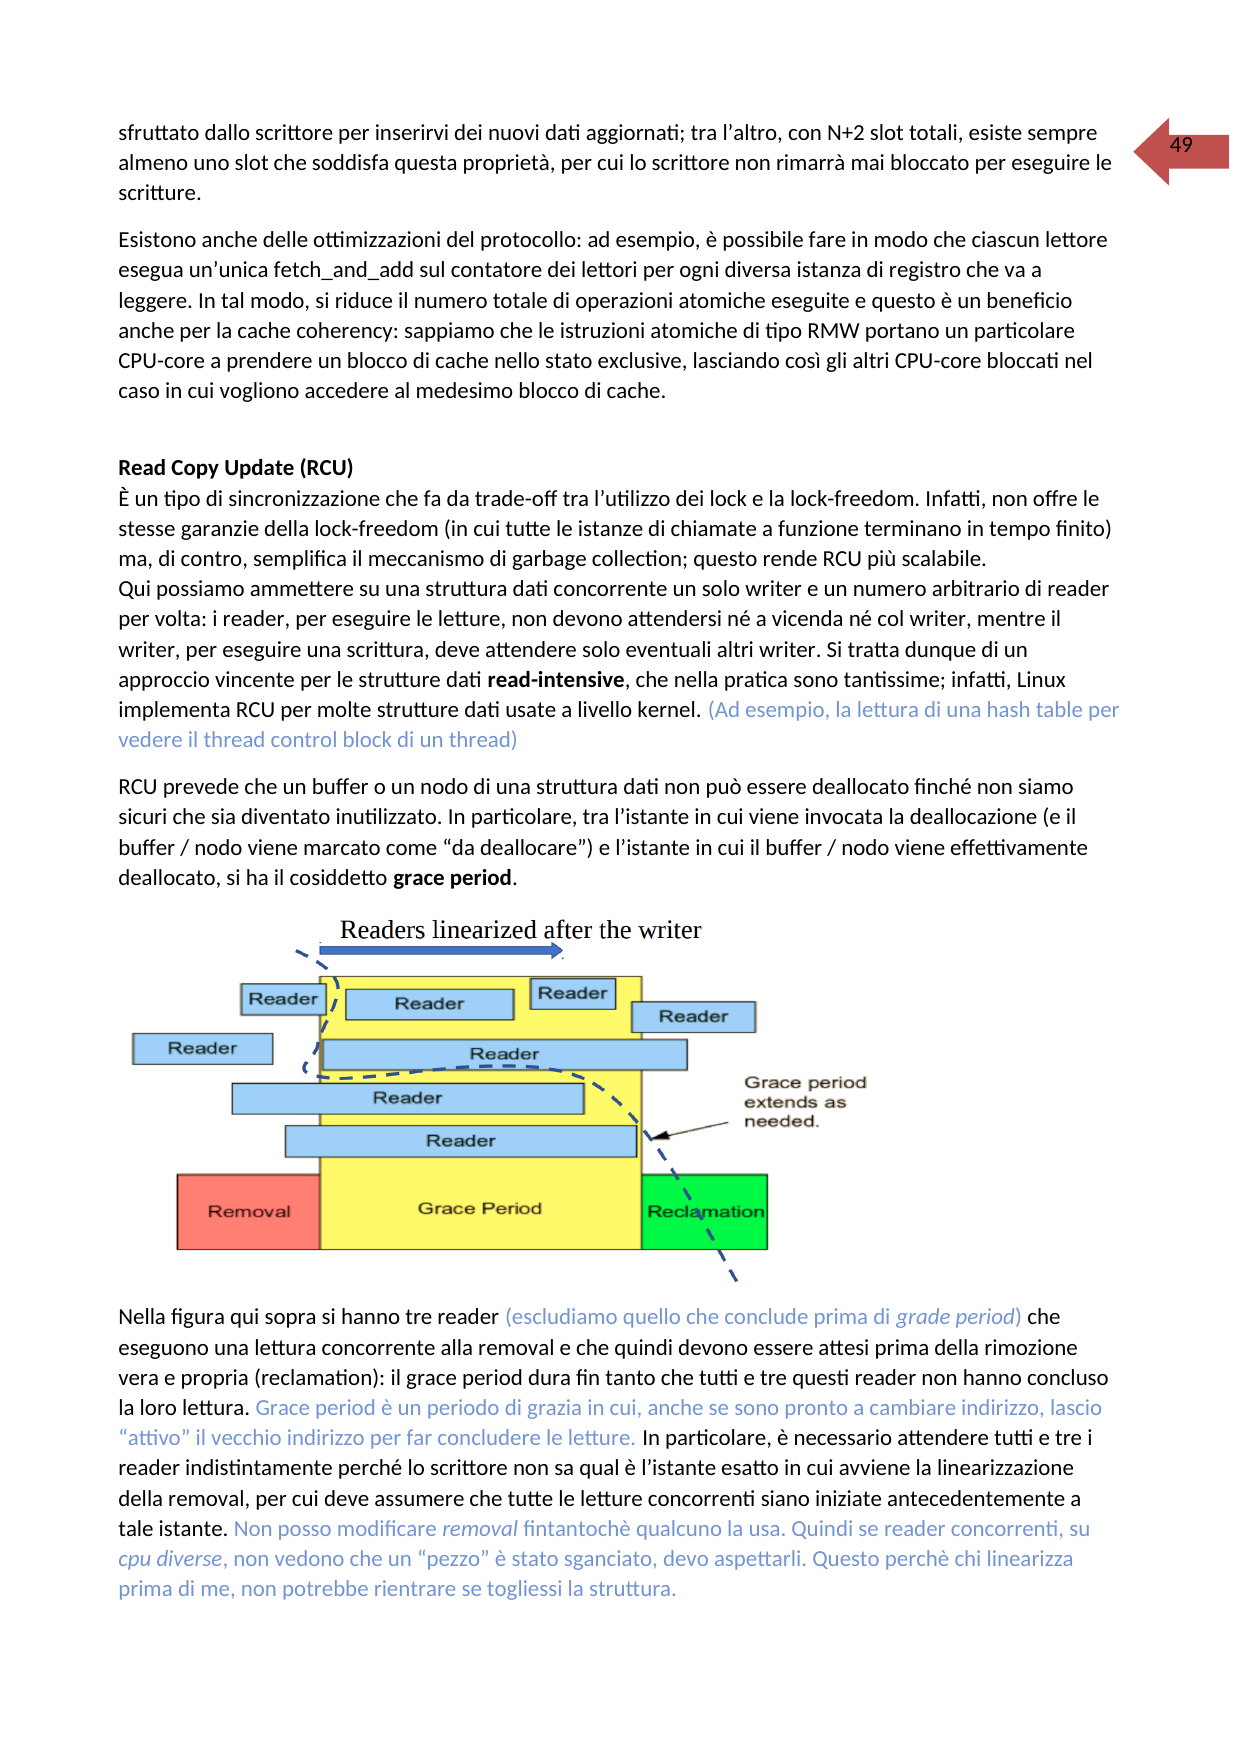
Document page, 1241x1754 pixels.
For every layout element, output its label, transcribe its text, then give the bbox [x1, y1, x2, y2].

text Read Copy Update (RCU) È un tipo di sincronizzazione che fa da trade-off tra l’utilizzo dei lock e la lock-freedom. Infatti, non offre le stesse garanzie della lock-freedom (in cui tutte le istanze di chiamate a funzione terminano in tempo finito) ma, di contro, semplifica il meccanismo di garbage collection; questo rende RCU più scalabile. Qui possiamo ammettere su una struttura dati concorrente un solo writer e un numero arbitrario di reader per volta: i reader, per eseguire le letture, non devono attendersi né a vicenda né col writer, mentre il writer, per eseguire una scrittura, deve attendere solo eventuali altri writer. Si tratta dunque di un approccio vincente per le strutture dati read-intensive, che nella pratica sono tantissime; infatti, Linux implementa RCU per molte strutture dati usate a livello kernel. (Ad esempio, la lettura di una hash table per vedere il thread control block di un thread) [118, 423, 1122, 753]
text Nella figura qui sopra si hanno tre reader (escludiamo quello che conclude prima di grade period) che eseguono una lettura concorrente alla removal e che quindi devono essere attesi prima della rimozione vera e propria (reclamation): il grace period dura fin tanto che tutti e tre questi reader non hanno concluso la loro lettura. Grace period è un periodo di grazia in cui, anche se sono pronto a cambiare indirizzo, lascio “attivo” il vecchio indirizzo per far concludere le letture. In particolare, è necessario attendere tutti e tre i reader indistintamente perché lo scrittore non sa qual è l’istante esatto in cui avviene la linearizzazione della removal, per cui deve assumere che tutte le letture concorrenti siano iniziate antecedentemente a tale istante. Non posso modificare removal fintantochè qualcuno la usa. Quindi se reader concorrenti, su cpu diverse, non vedono che un “pezzo” è stato sganciato, devo aspettarli. Questo perchè chi linearizza prima di me, non potrebbe rientrare se togliessi la struttura. [118, 1302, 1122, 1602]
text RCU prevede che un buffer o un nodo di una struttura dati non può essere deallocato finché non siamo sicuri che sia diventato inutilizzato. In particolare, tra l’istante in cui viene invocata la deallocazione (e il buffer / nodo viene marcato come “da deallocare”) e l’istante in cui il buffer / nodo viene effettivamente deallocato, si ha il cosiddetto grace period. [118, 772, 1122, 891]
picture [118, 909, 879, 1284]
text Esistono anche delle ottimizzazioni del protocollo: ad esempio, è possibile fare in modo che ciascun lettore esegua un’unica fetch_and_add sul contatore dei lettori per ogni diversa istanza di registro che va a leggere. In tal modo, si riduce il numero totale di operazioni atomiche eseguite e questo è un beneficio anche per la cache coherency: sappiamo che le istruzioni atomiche di tipo RMW portano un particolare CPU-core a prendere un blocco di cache nello stato exclusive, lasciando così gli altri CPU-core bloccati nel caso in cui vogliono accedere al medesimo blocco di cache. [118, 225, 1122, 404]
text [118, 118, 1122, 207]
